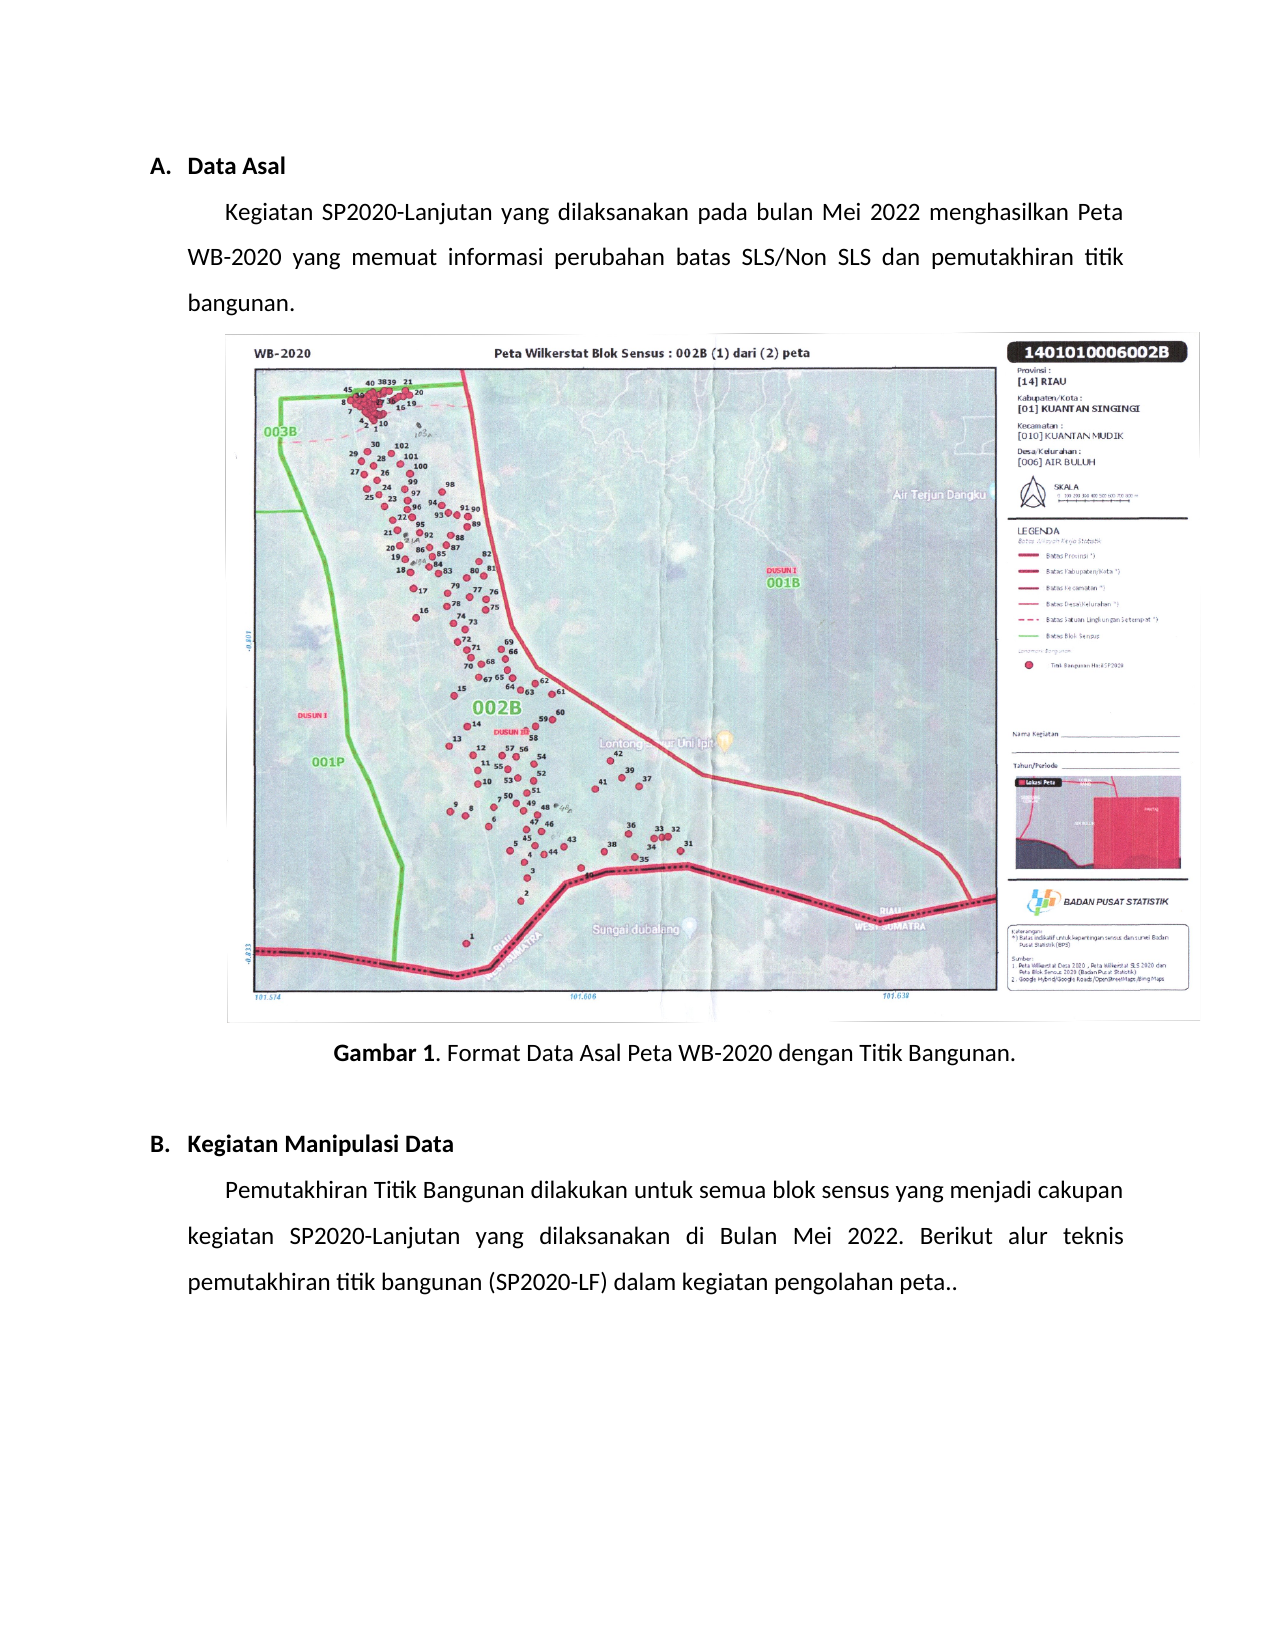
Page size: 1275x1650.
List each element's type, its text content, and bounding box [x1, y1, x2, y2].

list Pemutakhiran Titik Bangunan dilakukan untuk semua blok sensus yang menjadi cakupan kegiatan SP2020-Lanjutan yang dilaksanakan di Bulan Mei 2022. Berikut alur teknis pemutakhiran titik bangunan (SP2020-LF) dalam kegiatan pengolahan peta.. [187, 1174, 1125, 1296]
list Kegiatan SP2020-Lanjutan yang dilaksanakan pada bulan Mei 2022 menghasilkan Peta WB-2020 yang memuat informasi perubahan batas SLS/Non SLS dan pemutakhiran titik bangunan. [187, 196, 1125, 318]
picture [225, 332, 1200, 1023]
list Kegiatan Manipulasi Data [150, 1128, 1125, 1159]
list Gambar 1. Format Data Asal Peta WB-2020 dengan Titik Bangunan. [187, 1037, 1125, 1067]
list Data Asal [150, 150, 1125, 181]
